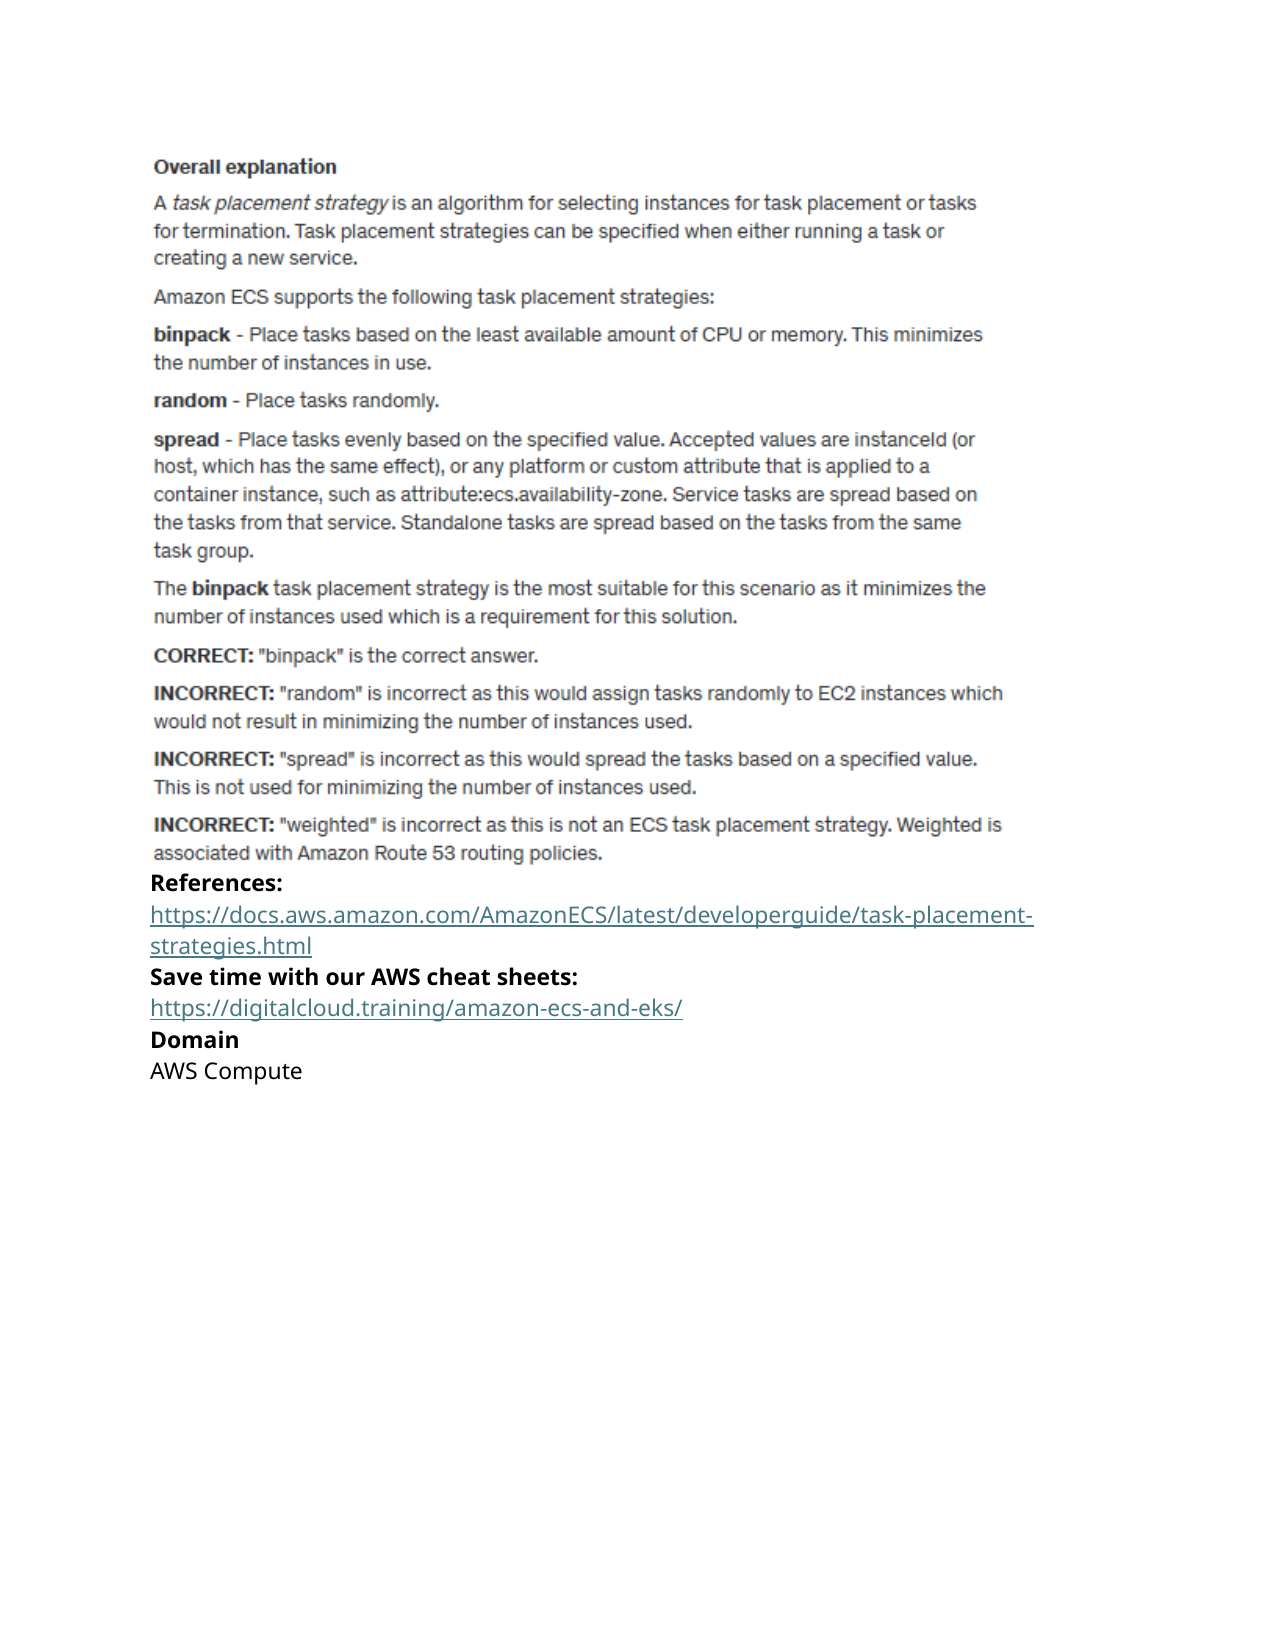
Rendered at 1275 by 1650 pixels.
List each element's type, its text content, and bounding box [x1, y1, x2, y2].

text Save time with our AWS cheat sheets: [150, 961, 1125, 992]
picture [150, 150, 1025, 868]
text Domain [150, 1023, 1125, 1055]
text https://digitalcloud.training/amazon-ecs-and-eks/ [150, 992, 1125, 1023]
text https://docs.aws.amazon.com/AmazonECS/latest/developerguide/task-placement-strategies.html [150, 898, 1125, 961]
text References: [150, 867, 1125, 898]
text AWS Compute [150, 1055, 1125, 1086]
